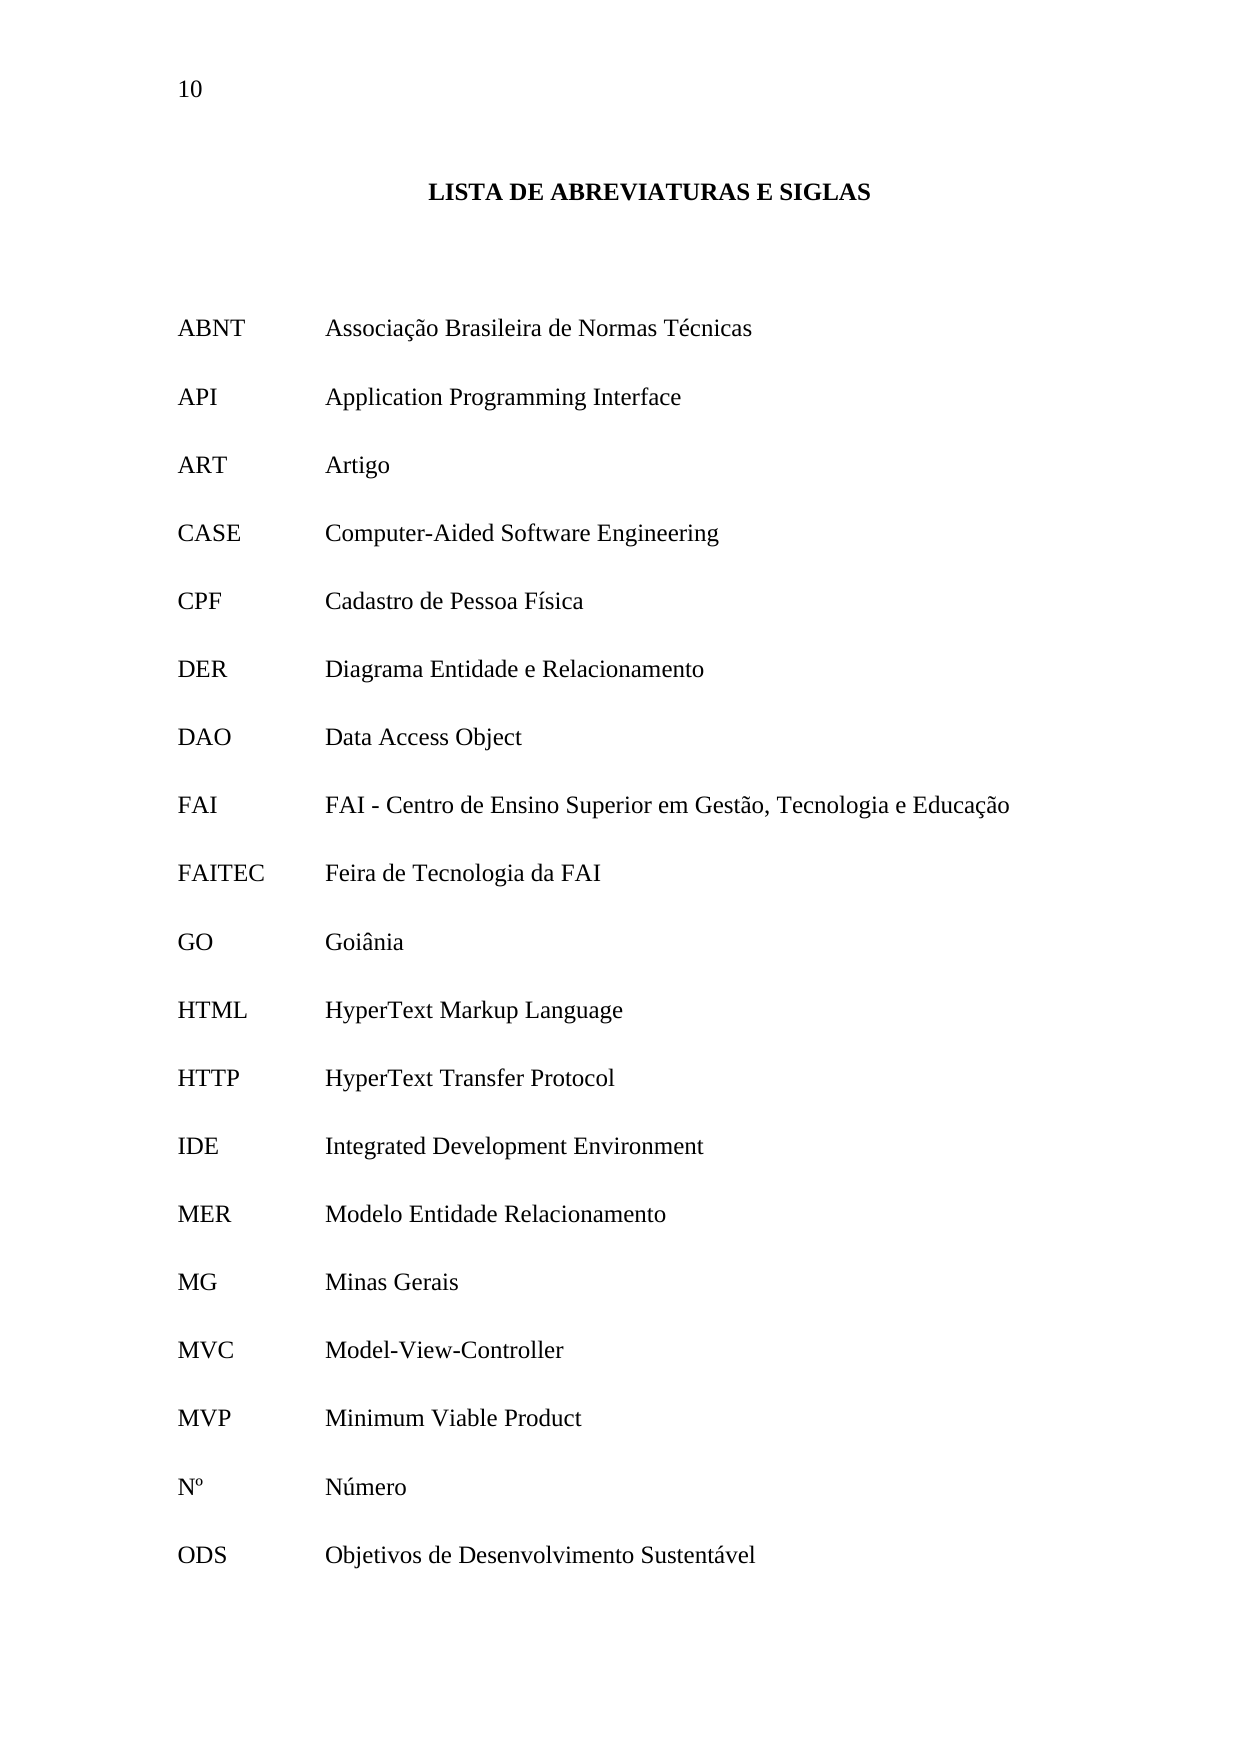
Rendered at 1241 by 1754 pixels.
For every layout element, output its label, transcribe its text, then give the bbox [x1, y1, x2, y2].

text IDE Integrated Development Environment [177, 1131, 1122, 1160]
text FAI FAI - Centro de Ensino Superior em Gestão, Tecnologia e Educação [177, 790, 1122, 819]
text FAITEC Feira de Tecnologia da FAI [177, 858, 1122, 887]
text Nº Número [177, 1472, 1122, 1500]
text HTTP HyperText Transfer Protocol [177, 1063, 1122, 1092]
text DER Diagrama Entidade e Relacionamento [177, 654, 1122, 683]
text MVC Model-View-Controller [177, 1335, 1122, 1364]
text ART Artigo [177, 450, 1122, 478]
text MG Minas Gerais [177, 1267, 1122, 1296]
text MVP Minimum Viable Product [177, 1403, 1122, 1432]
text CASE Computer-Aided Software Engineering [177, 518, 1122, 547]
text HTML HyperText Markup Language [177, 995, 1122, 1023]
text DAO Data Access Object [177, 722, 1122, 751]
text LISTA DE ABREVIATURAS E SIGLAS [177, 177, 1122, 206]
text MER Modelo Entidade Relacionamento [177, 1199, 1122, 1228]
text API Application Programming Interface [177, 382, 1122, 410]
text ODS Objetivos de Desenvolvimento Sustentável [177, 1540, 1122, 1568]
text ABNT Associação Brasileira de Normas Técnicas [177, 313, 1122, 342]
text CPF Cadastro de Pessoa Física [177, 586, 1122, 615]
text GO Goiânia [177, 927, 1122, 955]
